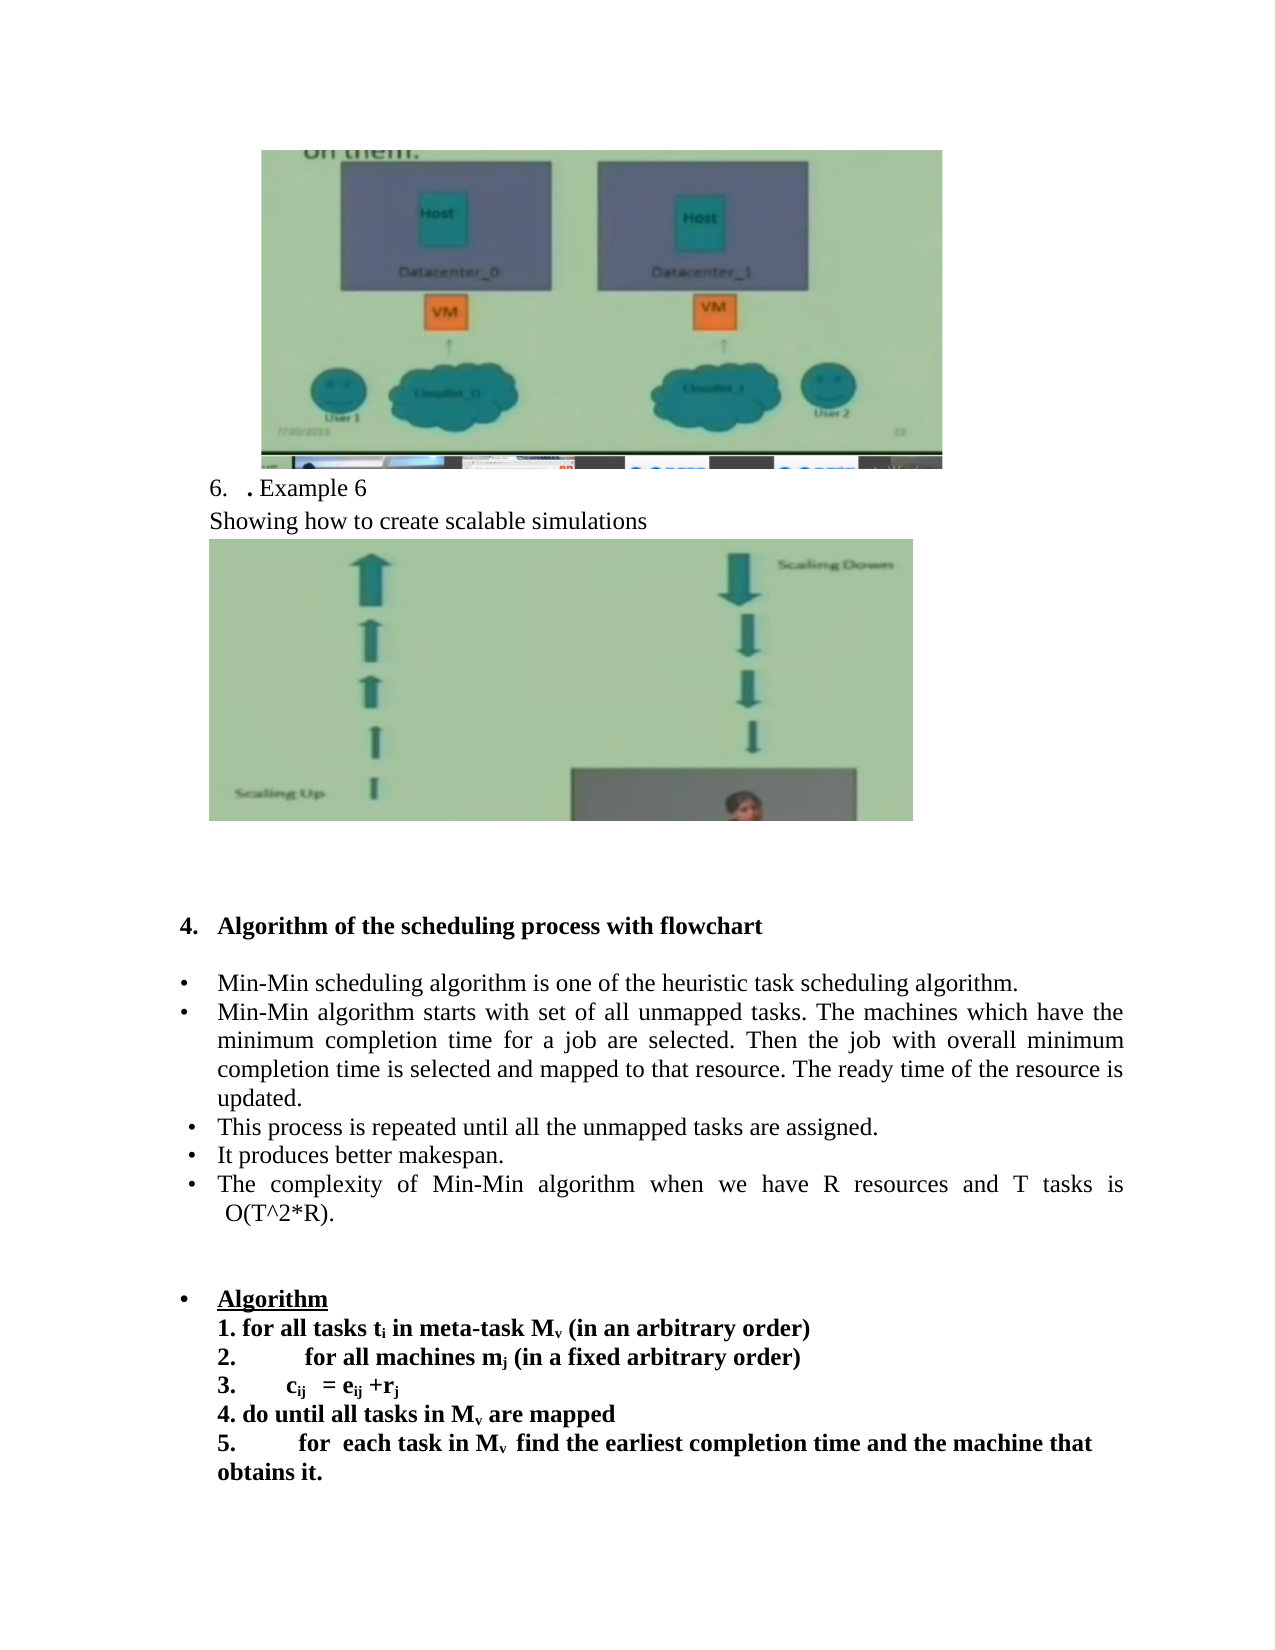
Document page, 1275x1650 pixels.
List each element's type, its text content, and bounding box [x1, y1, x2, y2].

list Algorithm of the scheduling process with flowchart [179, 911, 1125, 940]
list This process is repeated until all the unmapped tasks are assigned. [187, 1112, 1125, 1141]
list It produces better makespan. [187, 1141, 1125, 1169]
text 2. for all machines mj (in a fixed arbitrary order) [217, 1342, 1125, 1371]
text 4. do until all tasks in Mv are mapped [217, 1399, 1125, 1428]
text 3. cij = eij +rj [217, 1371, 1125, 1399]
picture [209, 539, 914, 821]
text 1. for all tasks ti in meta-task Mv (in an arbitrary order) [179, 1313, 1125, 1342]
list Min-Min scheduling algorithm is one of the heuristic task scheduling algorithm. [179, 968, 1125, 997]
picture [261, 150, 943, 469]
list . Example 6 [209, 473, 1125, 502]
list Min-Min algorithm starts with set of all unmapped tasks. The machines which have the minimum completion time for a job are selected. Then the job with overall minimum completion time is selected and mapped to that resource. The ready time of the resource is updated. [179, 997, 1125, 1112]
list Showing how to create scalable simulations [209, 506, 1125, 535]
list Algorithm [179, 1284, 1125, 1313]
text 5. for each task in Mv find the earliest completion time and the machine that obtains it. [217, 1428, 1125, 1486]
list The complexity of Min-Min algorithm when we have R resources and T tasks is O(T^2*R). [187, 1169, 1125, 1227]
